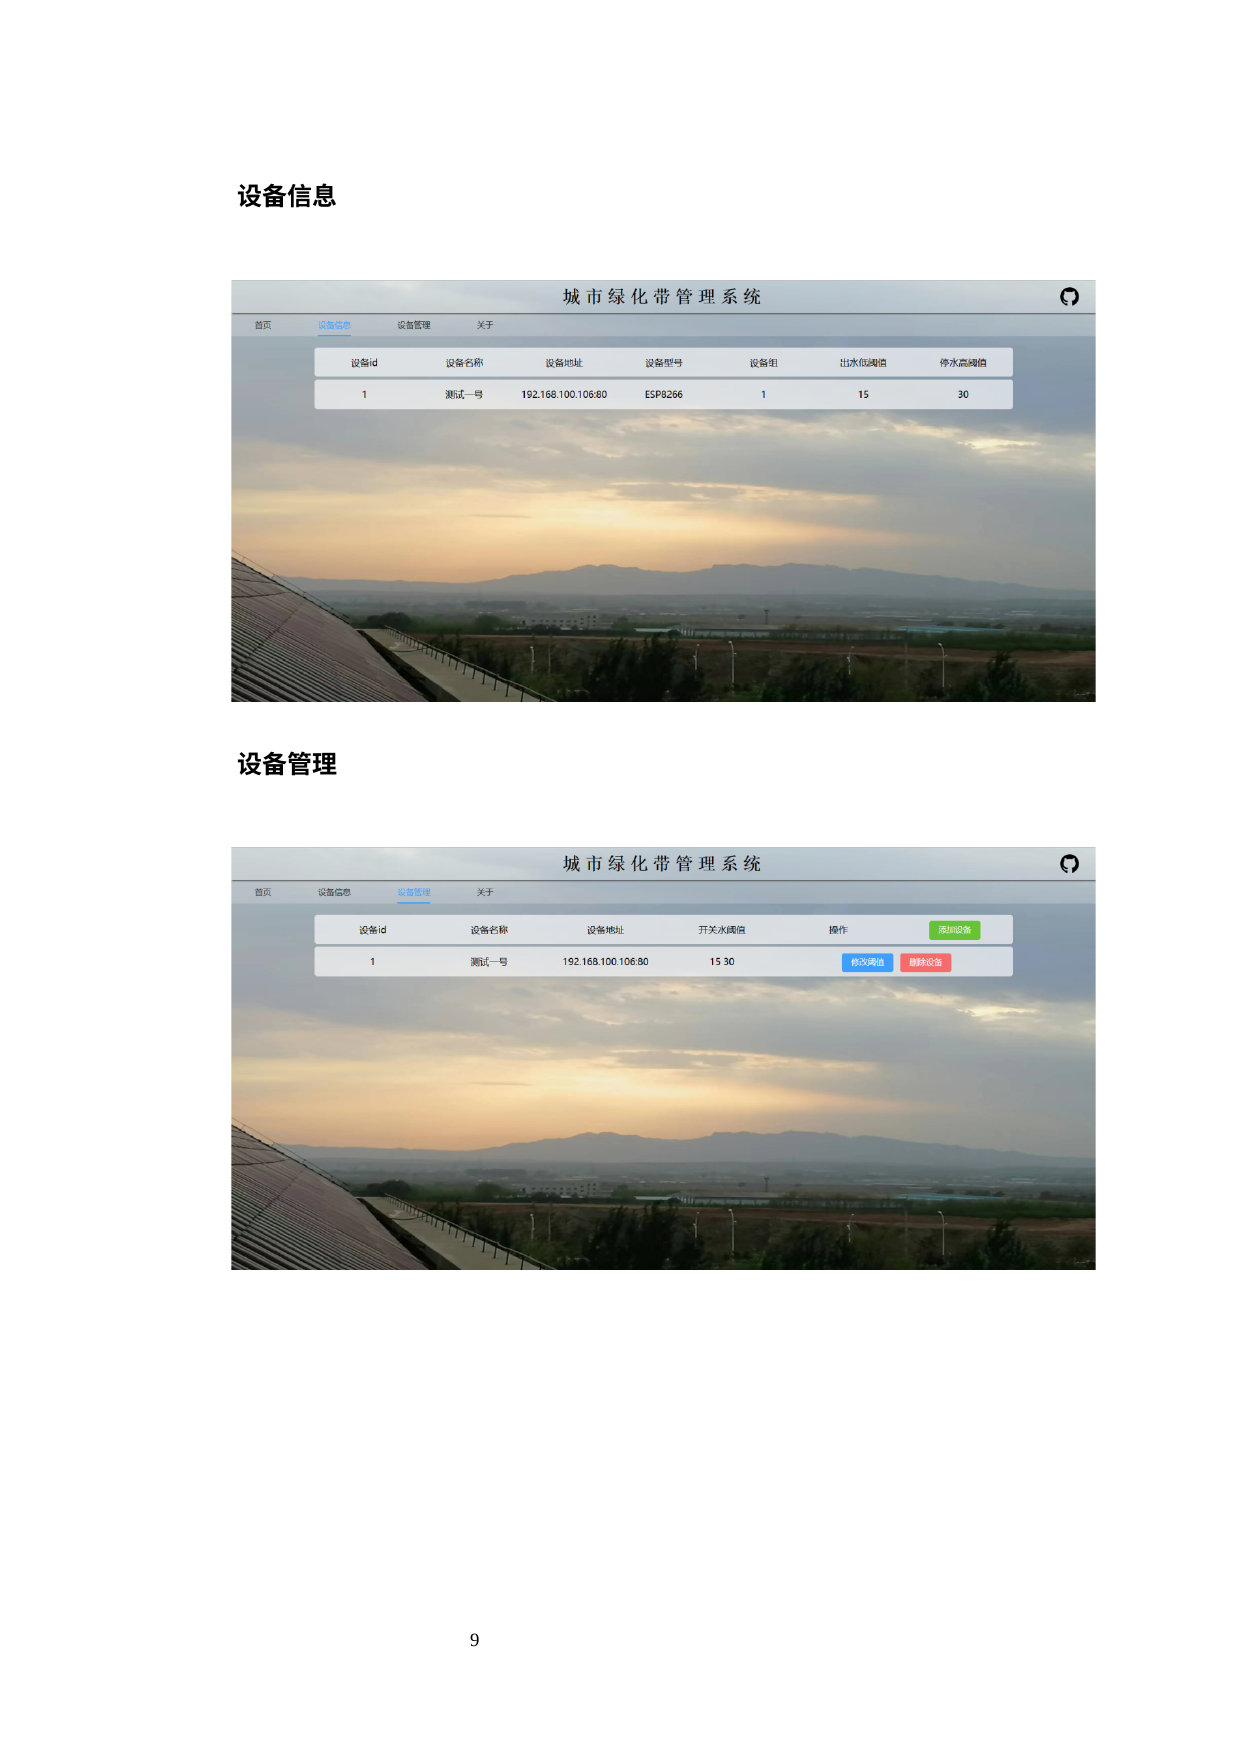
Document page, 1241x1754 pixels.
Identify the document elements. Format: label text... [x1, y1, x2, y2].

subtitle 设备信息 [187, 162, 1053, 227]
picture [231, 280, 1096, 702]
subtitle 设备管理 [187, 730, 1053, 795]
picture [231, 847, 1096, 1270]
